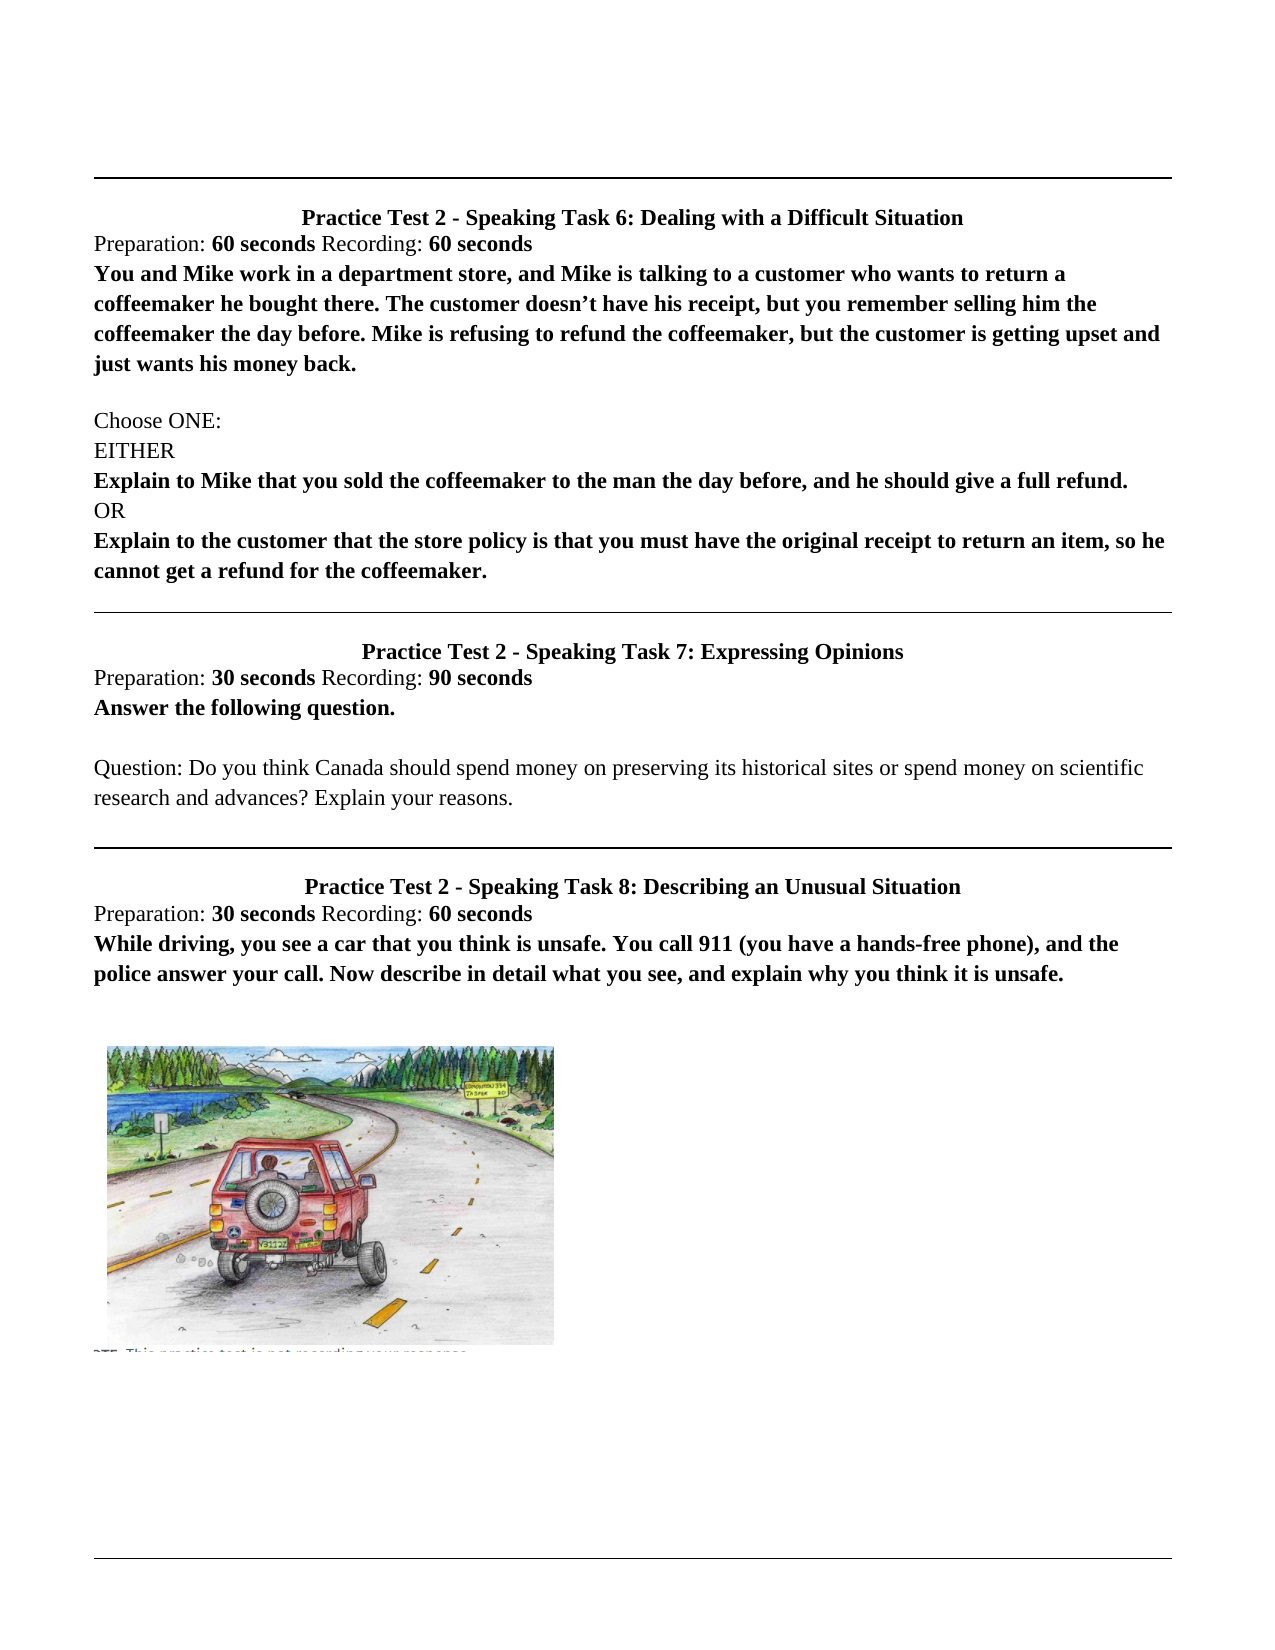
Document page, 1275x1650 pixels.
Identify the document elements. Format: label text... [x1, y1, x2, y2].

text Preparation: 30 seconds Recording: 90 seconds [94, 664, 1172, 691]
text Choose ONE: EITHER Explain to Mike that you sold the coffeemaker to the man the day before, and he should give a full refund. OR Explain to the customer that the store policy is that you must have the original receipt to return an item, so he cannot get a refund for the coffeemaker. [94, 403, 1172, 583]
text Preparation: 60 seconds Recording: 60 seconds [94, 230, 1172, 256]
text Practice Test 2 - Speaking Task 6: Dealing with a Difficult Situation [94, 204, 1172, 230]
text Answer the following question. Question: Do you think Canada should spend money on preserving its historical sites or spend money on scientific research and advances? Explain your reasons. [94, 691, 1172, 811]
picture [93, 1045, 557, 1352]
text Preparation: 30 seconds Recording: 60 seconds [94, 900, 1172, 926]
text While driving, you see a car that you think is unsafe. You call 911 (you have a hands-free phone), and the police answer your call. Now describe in detail what you see, and explain why you think it is unsafe. [94, 926, 1172, 986]
text Practice Test 2 - Speaking Task 8: Describing an Unusual Situation [94, 873, 1172, 900]
text Practice Test 2 - Speaking Task 7: Expressing Opinions [94, 638, 1172, 664]
text You and Mike work in a department store, and Mike is talking to a customer who wants to return a coffeemaker he bought there. The customer doesn’t have his receipt, but you remember selling him the coffeemaker the day before. Mike is refusing to refund the coffeemaker, but the customer is getting upset and just wants his money back. [94, 256, 1172, 376]
